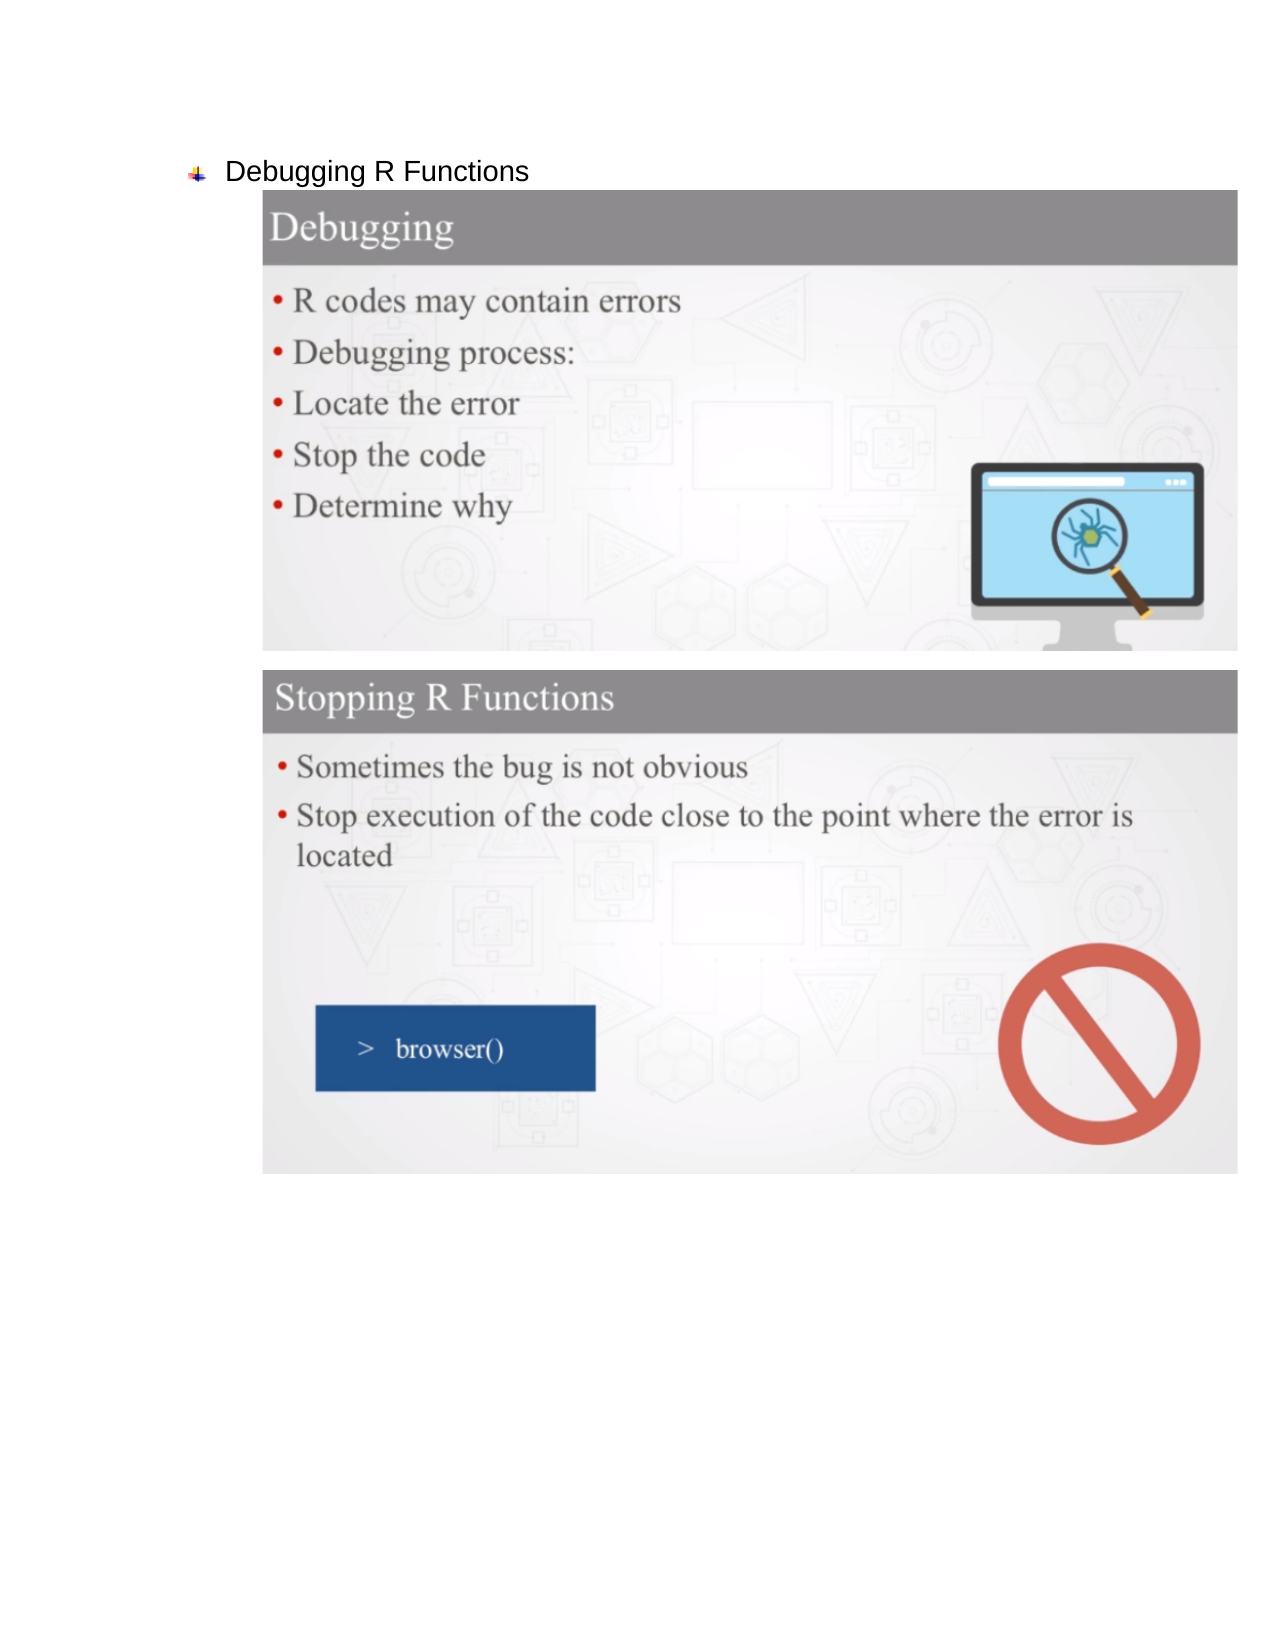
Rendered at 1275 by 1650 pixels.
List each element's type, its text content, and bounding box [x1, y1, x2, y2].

picture [262, 190, 1238, 651]
picture [262, 670, 1238, 1174]
subtitle Debugging R Functions [187, 154, 1125, 188]
picture [188, 165, 206, 182]
